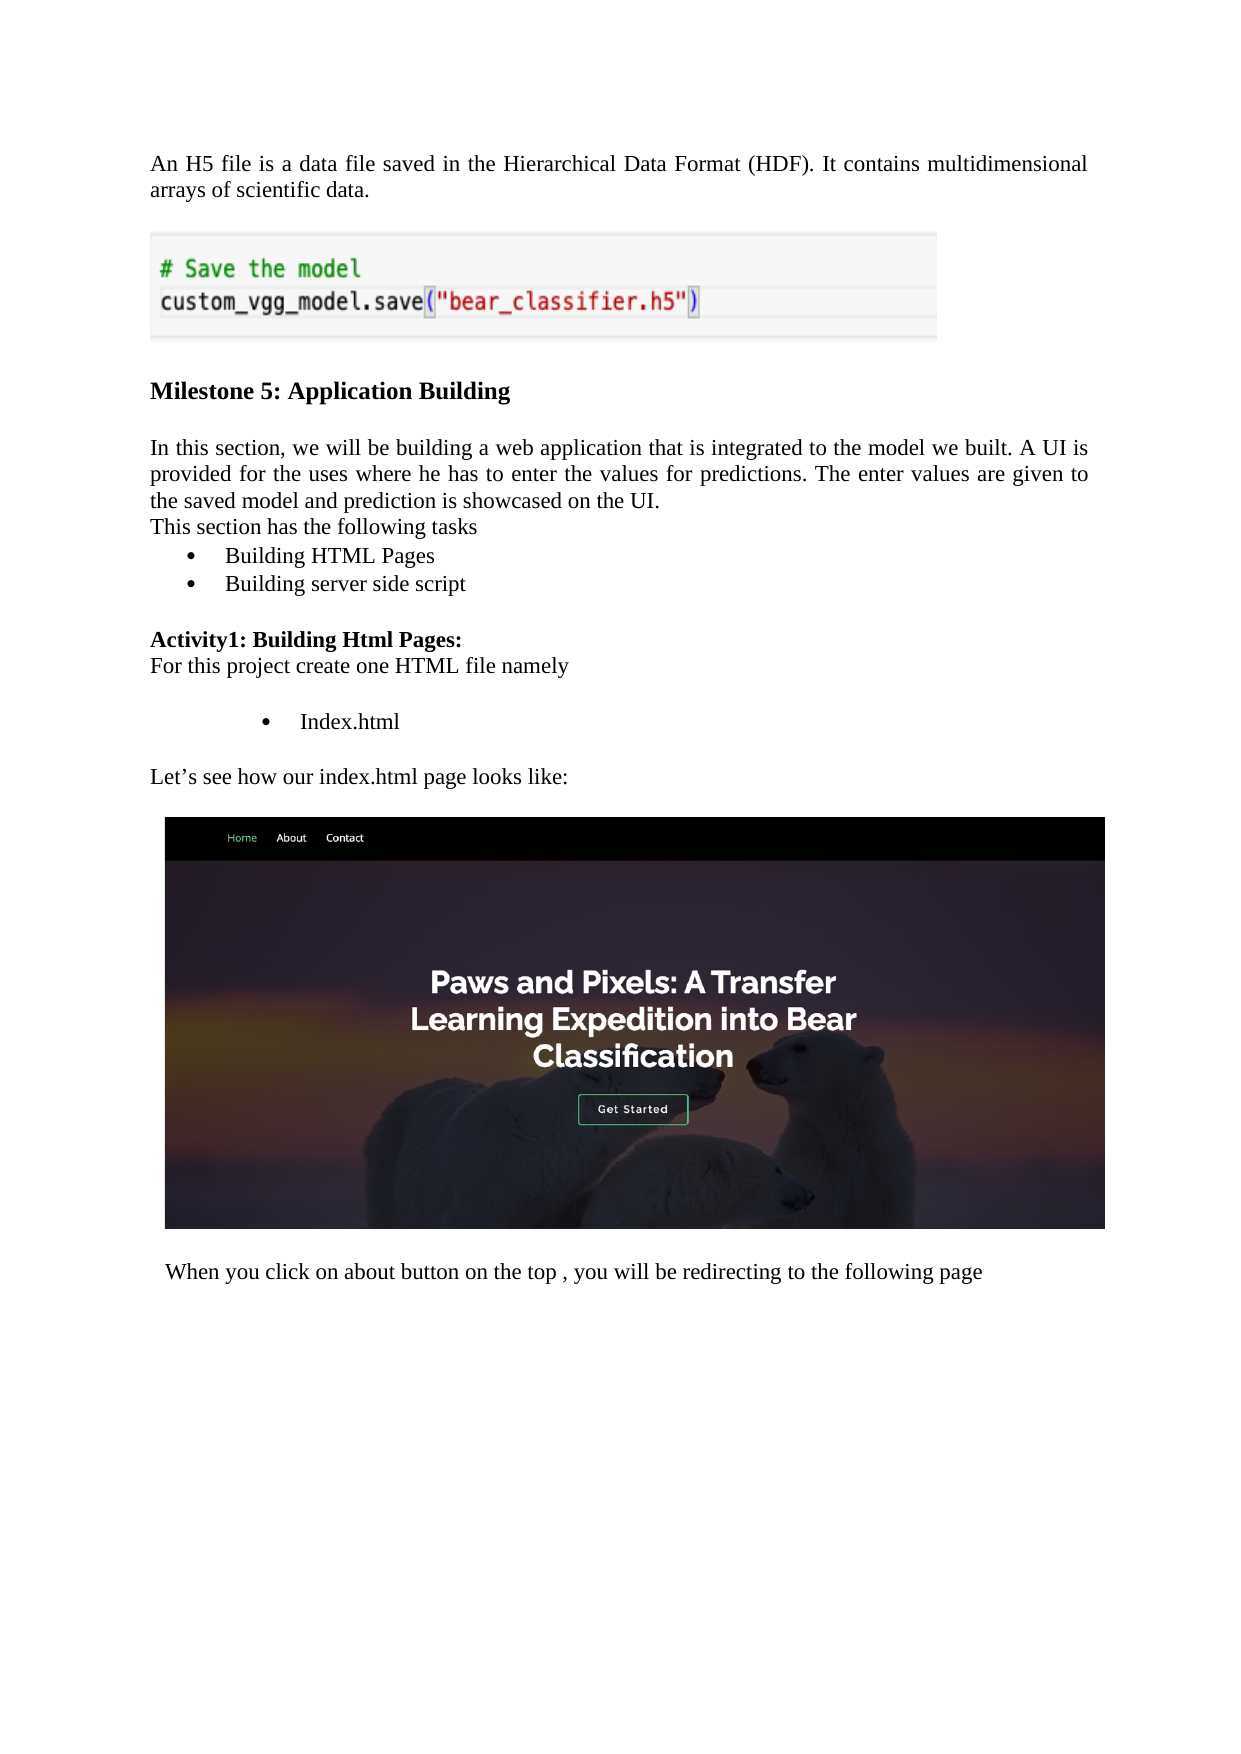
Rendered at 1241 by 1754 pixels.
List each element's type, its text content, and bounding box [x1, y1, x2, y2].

text Let’s see how our index.html page looks like: [150, 763, 1090, 789]
list Index.html [262, 708, 1090, 734]
list Building HTML Pages [187, 542, 1090, 568]
text This section has the following tasks [150, 513, 1090, 539]
text For this project create one HTML file namely [150, 652, 1090, 678]
list Building server side script [187, 570, 1090, 597]
text When you click on about button on the top , you will be redirecting to the following page [165, 1258, 1090, 1284]
text Activity1: Building Html Pages: [150, 626, 1090, 652]
picture [164, 817, 1105, 1229]
picture [150, 231, 937, 348]
text Milestone 5: Application Building [150, 376, 1090, 405]
text An H5 file is a data file saved in the Hierarchical Data Format (HDF). It contains multidimensional arrays of scientific data. [150, 150, 1090, 203]
text In this section, we will be building a web application that is integrated to the model we built. A UI is provided for the uses where he has to enter the values for predictions. The enter values are given to the saved model and prediction is showcased on the UI. [150, 434, 1090, 513]
